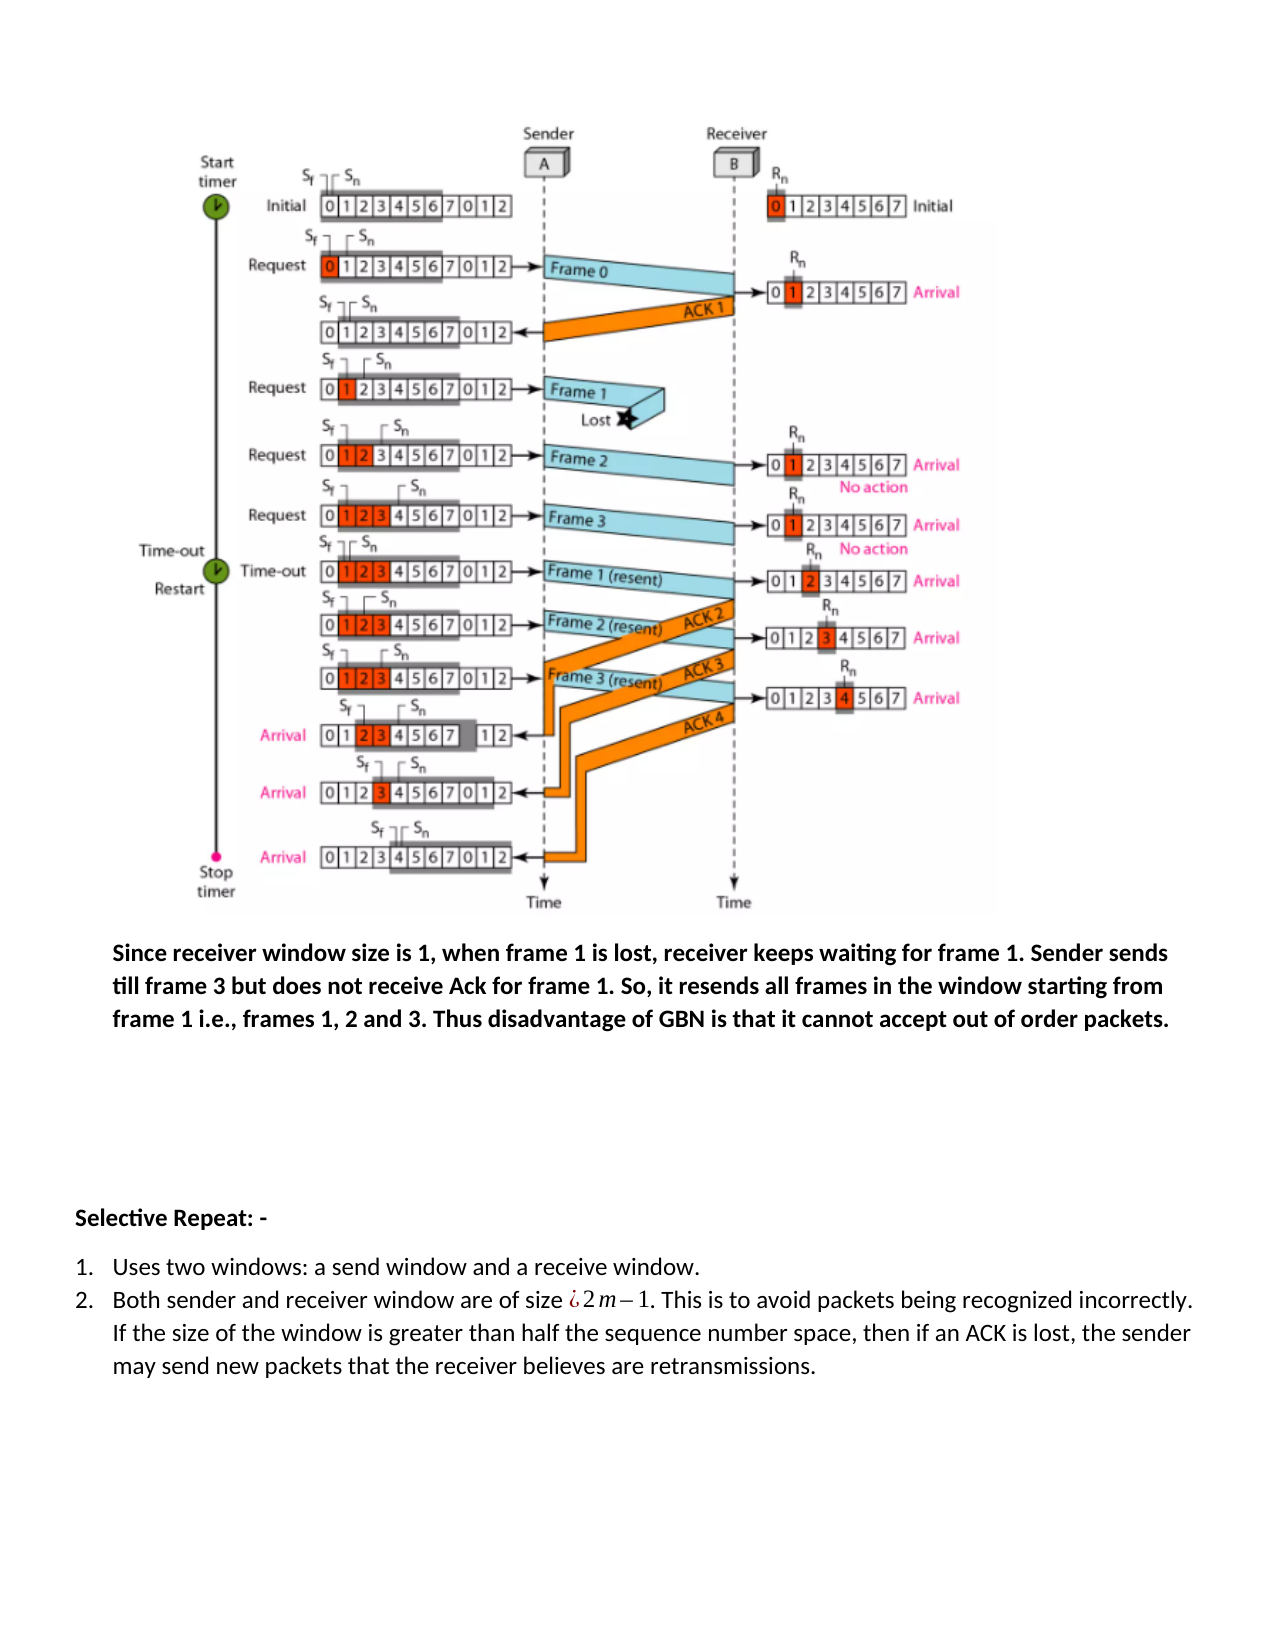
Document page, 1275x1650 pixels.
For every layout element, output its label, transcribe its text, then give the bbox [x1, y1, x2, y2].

list Uses two windows: a send window and a receive window. [75, 1251, 1200, 1282]
text Selective Repeat: - [75, 1202, 1200, 1232]
text Since receiver window size is 1, when frame 1 is lost, receiver keeps waiting for frame 1. Sender sends till frame 3 but does not receive Ack for frame 1. So, it resends all frames in the window starting from frame 1 i.e., frames 1, 2 and 3. Thus disadvantage of GBN is that it cannot accept out of order packets. [112, 124, 1200, 1034]
list Both sender and receiver window are of size . This is to avoid packets being recognized incorrectly. If the size of the window is greater than half the sequence number space, then if an ACK is lost, the sender may send new packets that the receiver believes are retransmissions. [75, 1284, 1200, 1381]
